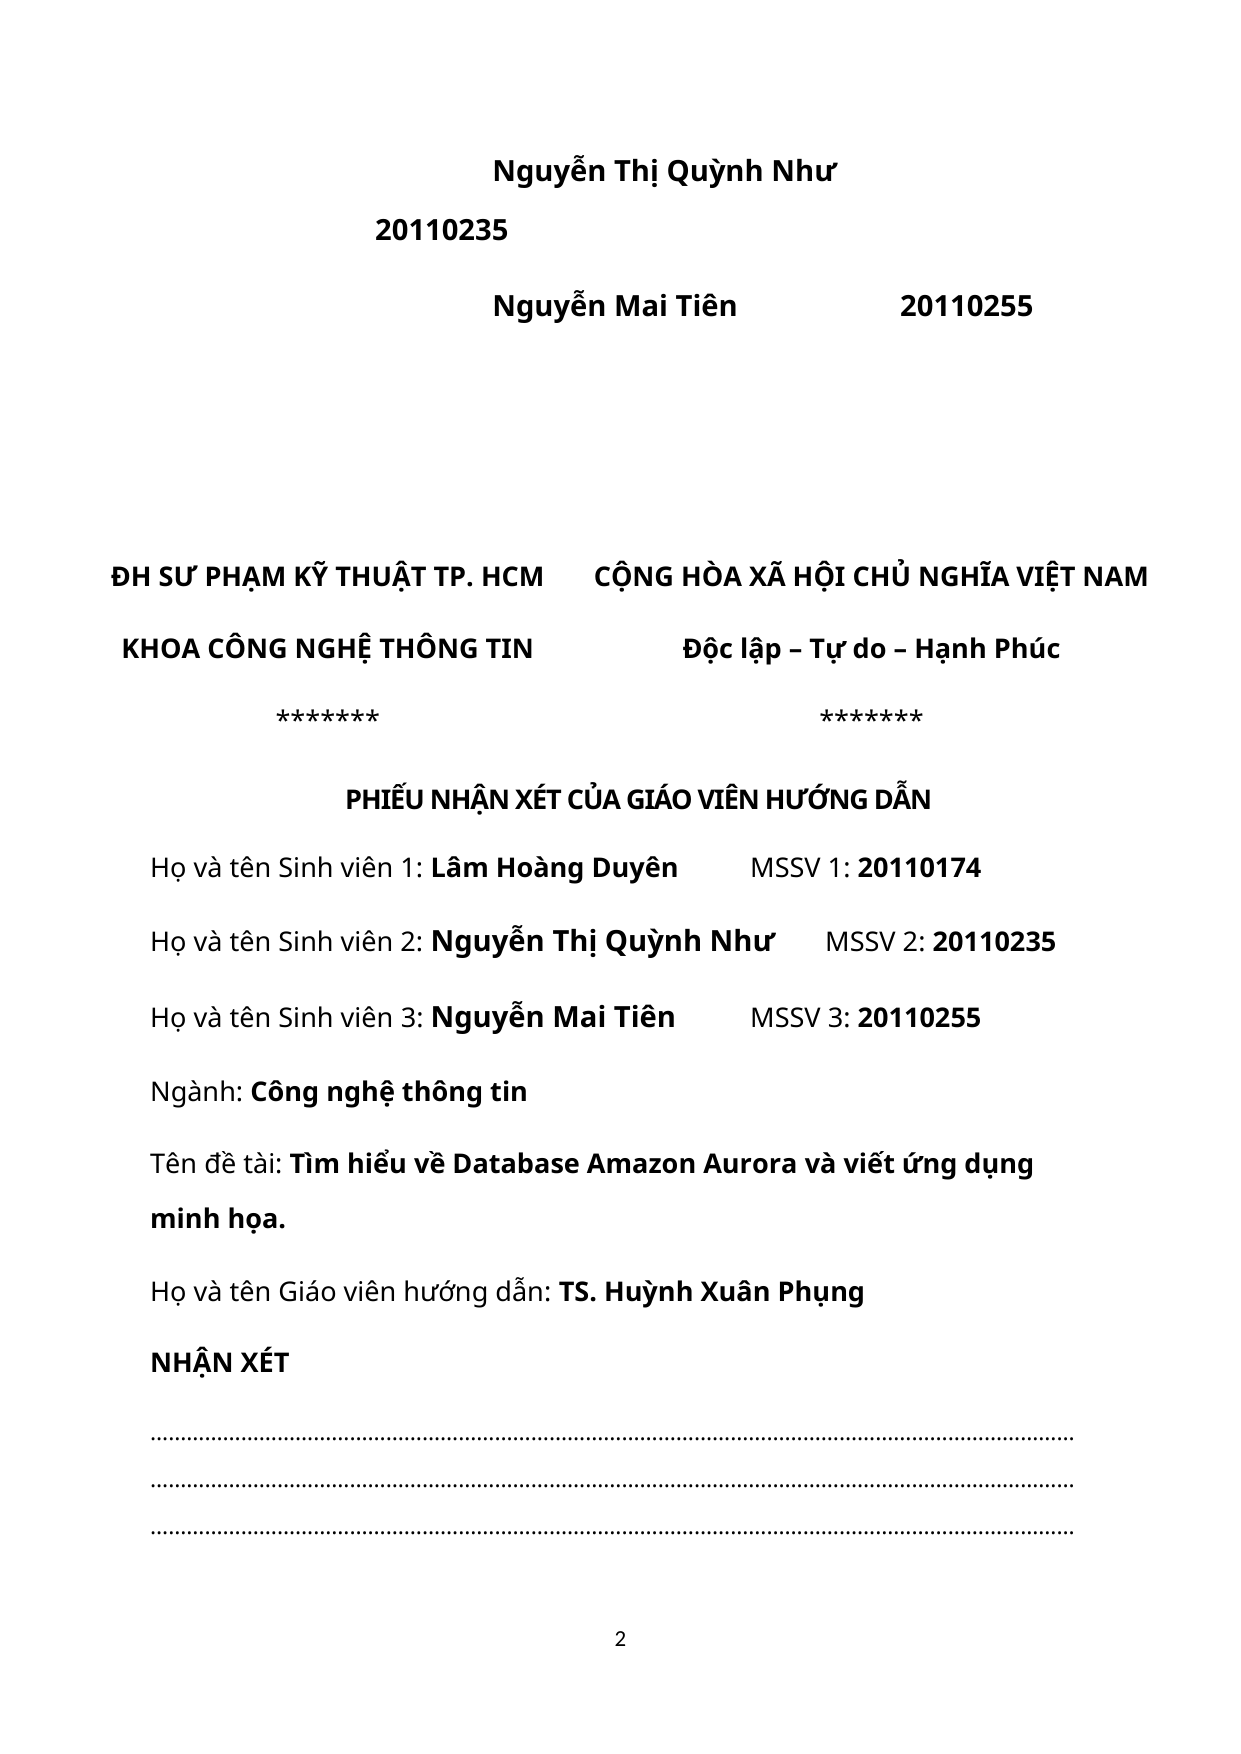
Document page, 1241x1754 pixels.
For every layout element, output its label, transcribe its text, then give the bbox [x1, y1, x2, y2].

text Nguyễn Mai Tiên 20110255 [300, 286, 1090, 325]
text Họ và tên Giáo viên hướng dẫn: TS. Huỳnh Xuân Phụng [150, 1272, 1090, 1309]
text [150, 1416, 1090, 1541]
title PHIẾU NHẬN XÉT CỦA GIÁO VIÊN HƯỚNG DẪN [150, 781, 1090, 817]
text Tên đề tài: Tìm hiểu về Database Amazon Aurora và viết ứng dụng minh họa. [150, 1145, 1090, 1237]
text Họ và tên Sinh viên 2: Nguyễn Thị Quỳnh Như MSSV 2: 20110235 [150, 920, 1090, 960]
text Nguyễn Thị Quỳnh Như 20110235 [300, 150, 1090, 249]
text Ngành: Công nghệ thông tin [150, 1073, 1090, 1109]
table_header ĐH SƯ PHẠM KỸ THUẬT TP. HCM KHOA CÔNG NGHỆ THÔNG TIN ******* [93, 558, 562, 768]
text Họ và tên Sinh viên 1: Lâm Hoàng Duyên MSSV 1: 20110174 [150, 848, 1090, 885]
table_header CỘNG HÒA XÃ HỘI CHỦ NGHĨA VIỆT NAM Độc lập – Tự do – Hạnh Phúc ******* [562, 558, 1181, 768]
text Họ và tên Sinh viên 3: Nguyễn Mai Tiên MSSV 3: 20110255 [150, 997, 1090, 1036]
text NHẬN XÉT [150, 1344, 1090, 1381]
